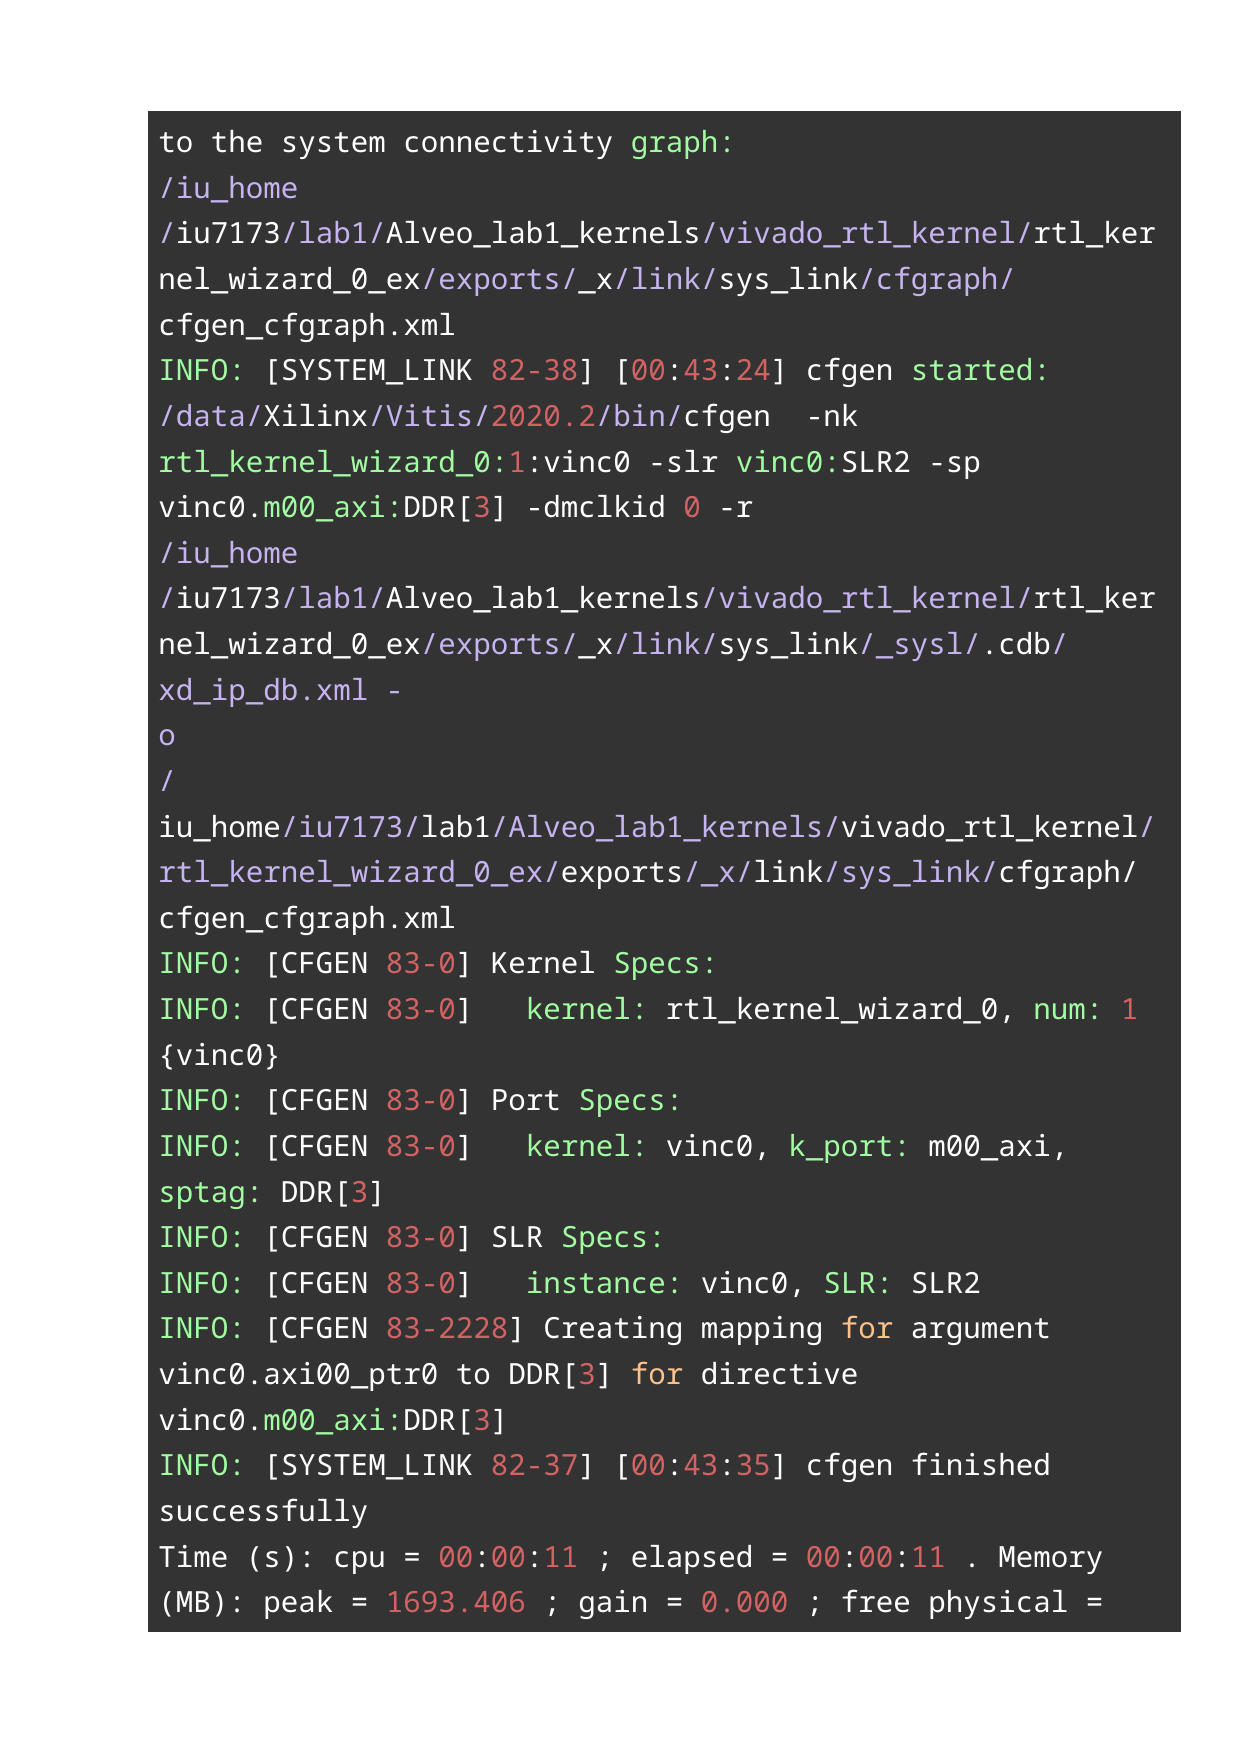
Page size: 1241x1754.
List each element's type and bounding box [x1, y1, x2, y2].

table_header [148, 111, 1181, 1632]
